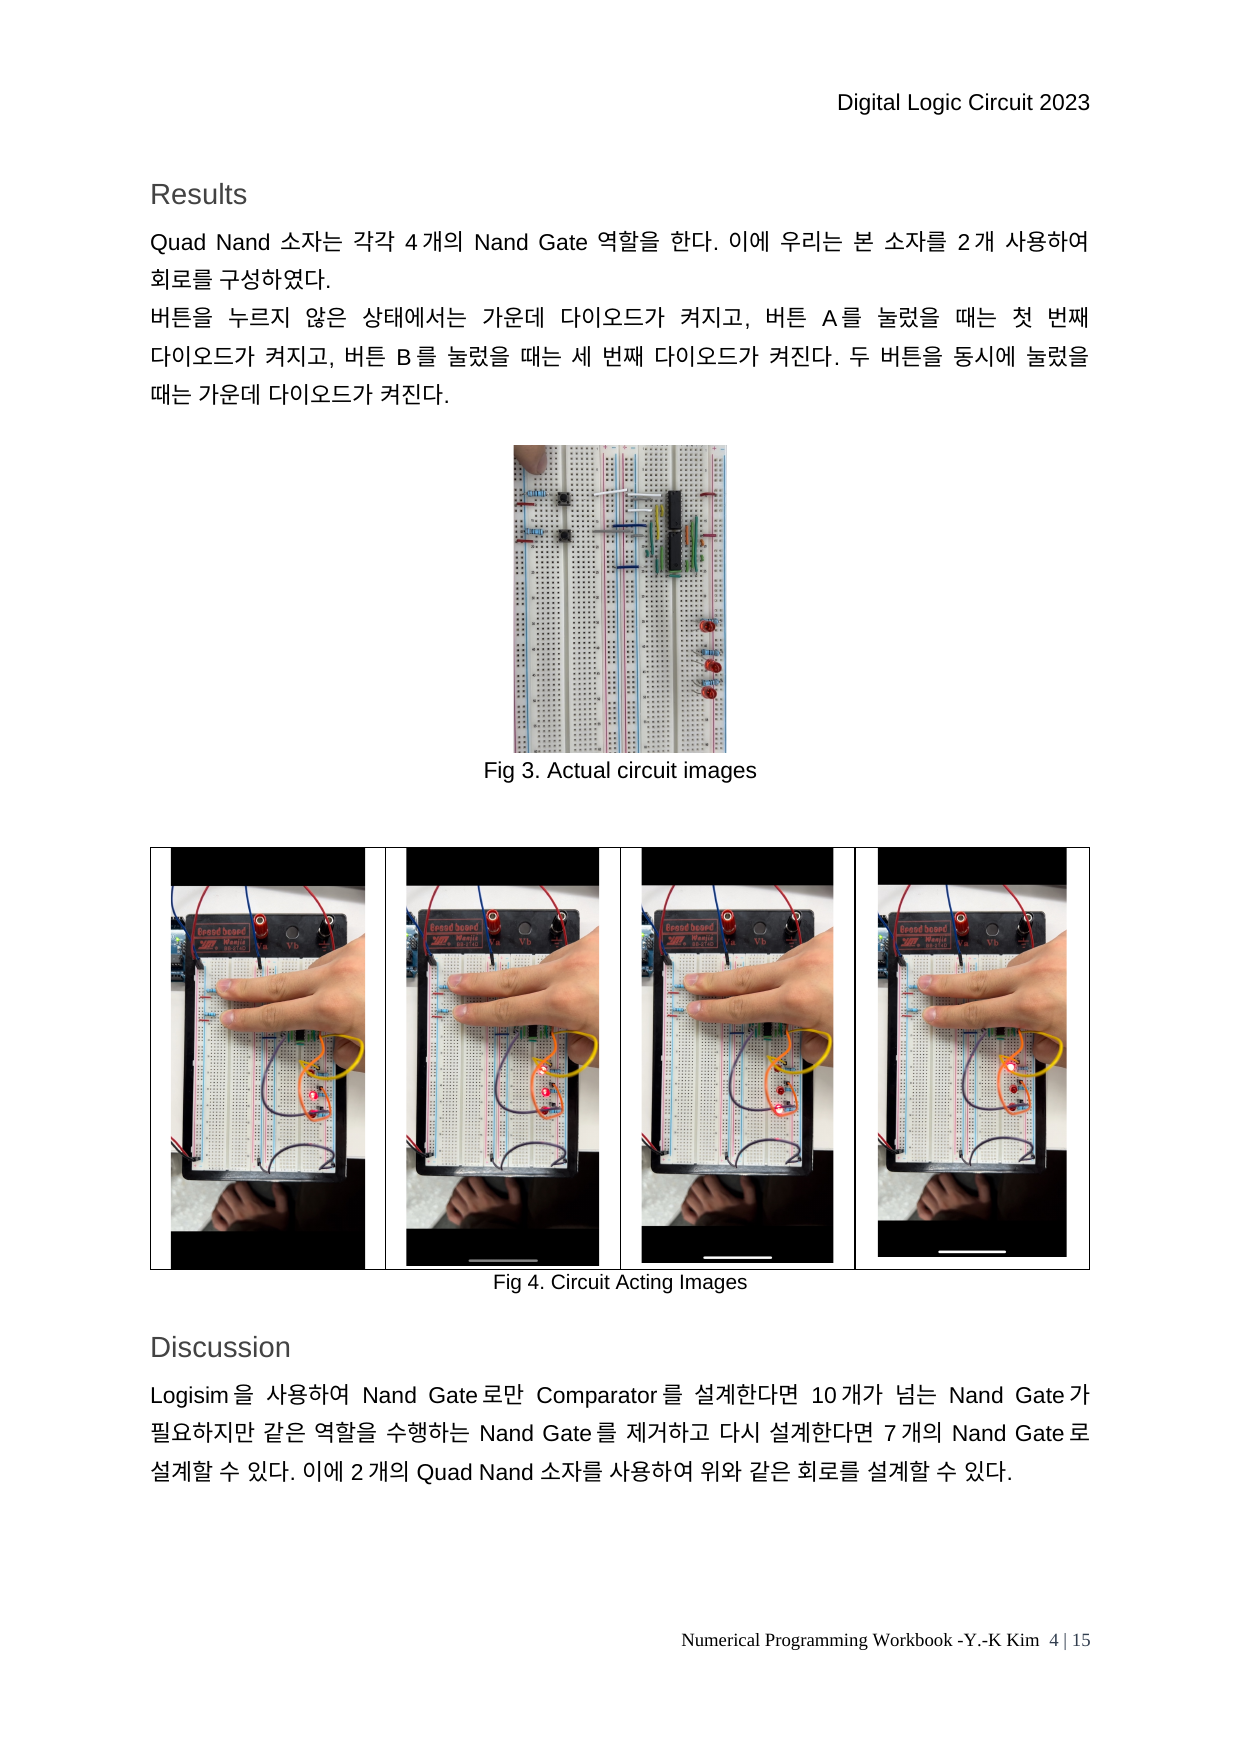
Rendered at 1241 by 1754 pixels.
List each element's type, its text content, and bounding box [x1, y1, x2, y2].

subtitle Results [150, 177, 1090, 211]
picture [513, 445, 727, 753]
text Quad Nand 소자는 각각 4개의 Nand Gate 역할을 한다. 이에 우리는 본 소자를 2개 사용하여 회로를 구성하였다. [150, 224, 1090, 295]
text Logisim을 사용하여 Nand Gate로만 Comparator를 설계한다면 10개가 넘는 Nand Gate가 필요하지만 같은 역할을 수행하는 Nand Gate를 제거하고 다시 설계한다면 7개의 Nand Gate로 설계할 수 있다. 이에 2개의 Quad Nand 소자를 사용하여 위와 같은 회로를 설계할 수 있다. [150, 1377, 1090, 1487]
picture [406, 848, 600, 1266]
picture [170, 848, 365, 1269]
subtitle Discussion [150, 1330, 1090, 1364]
text Fig 4. Circuit Acting Images [150, 1270, 1090, 1293]
table_header [365, 848, 385, 1268]
text Fig 3. Actual circuit images [150, 757, 1090, 783]
table_header [621, 848, 854, 1268]
table_header [386, 848, 620, 1268]
picture [877, 848, 1067, 1257]
text 버튼을 누르지 않은 상태에서는 가운데 다이오드가 켜지고, 버튼 A를 눌렀을 때는 첫 번째 다이오드가 켜지고, 버튼 B를 눌렀을 때는 세 번째 다이오드가 켜진다. 두 버튼을 동시에 눌렀을 때는 가운데 다이오드가 켜진다. [150, 300, 1090, 410]
picture [641, 848, 834, 1263]
table_header [856, 848, 1089, 1268]
table_header [151, 848, 170, 1268]
